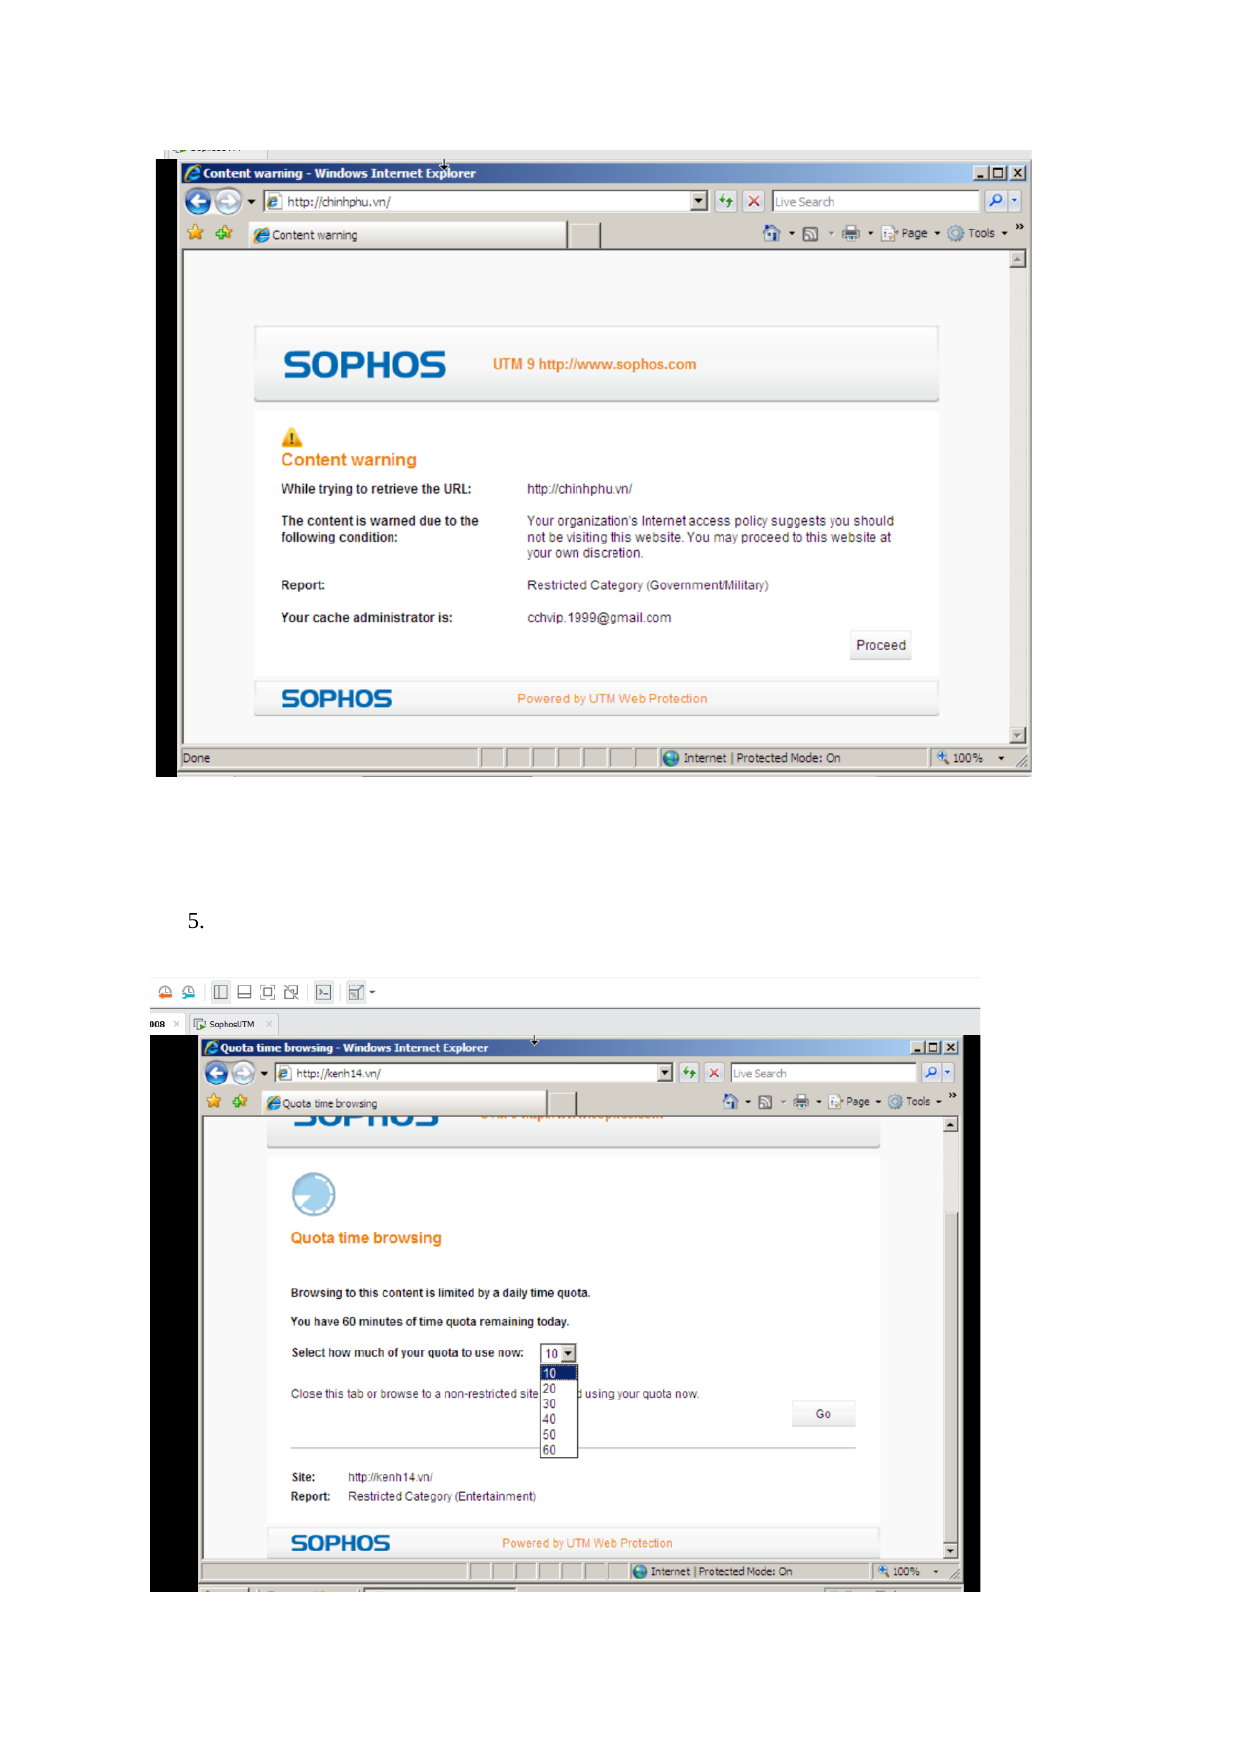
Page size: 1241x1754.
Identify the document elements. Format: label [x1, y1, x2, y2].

picture [150, 958, 981, 1592]
picture [155, 150, 1032, 777]
